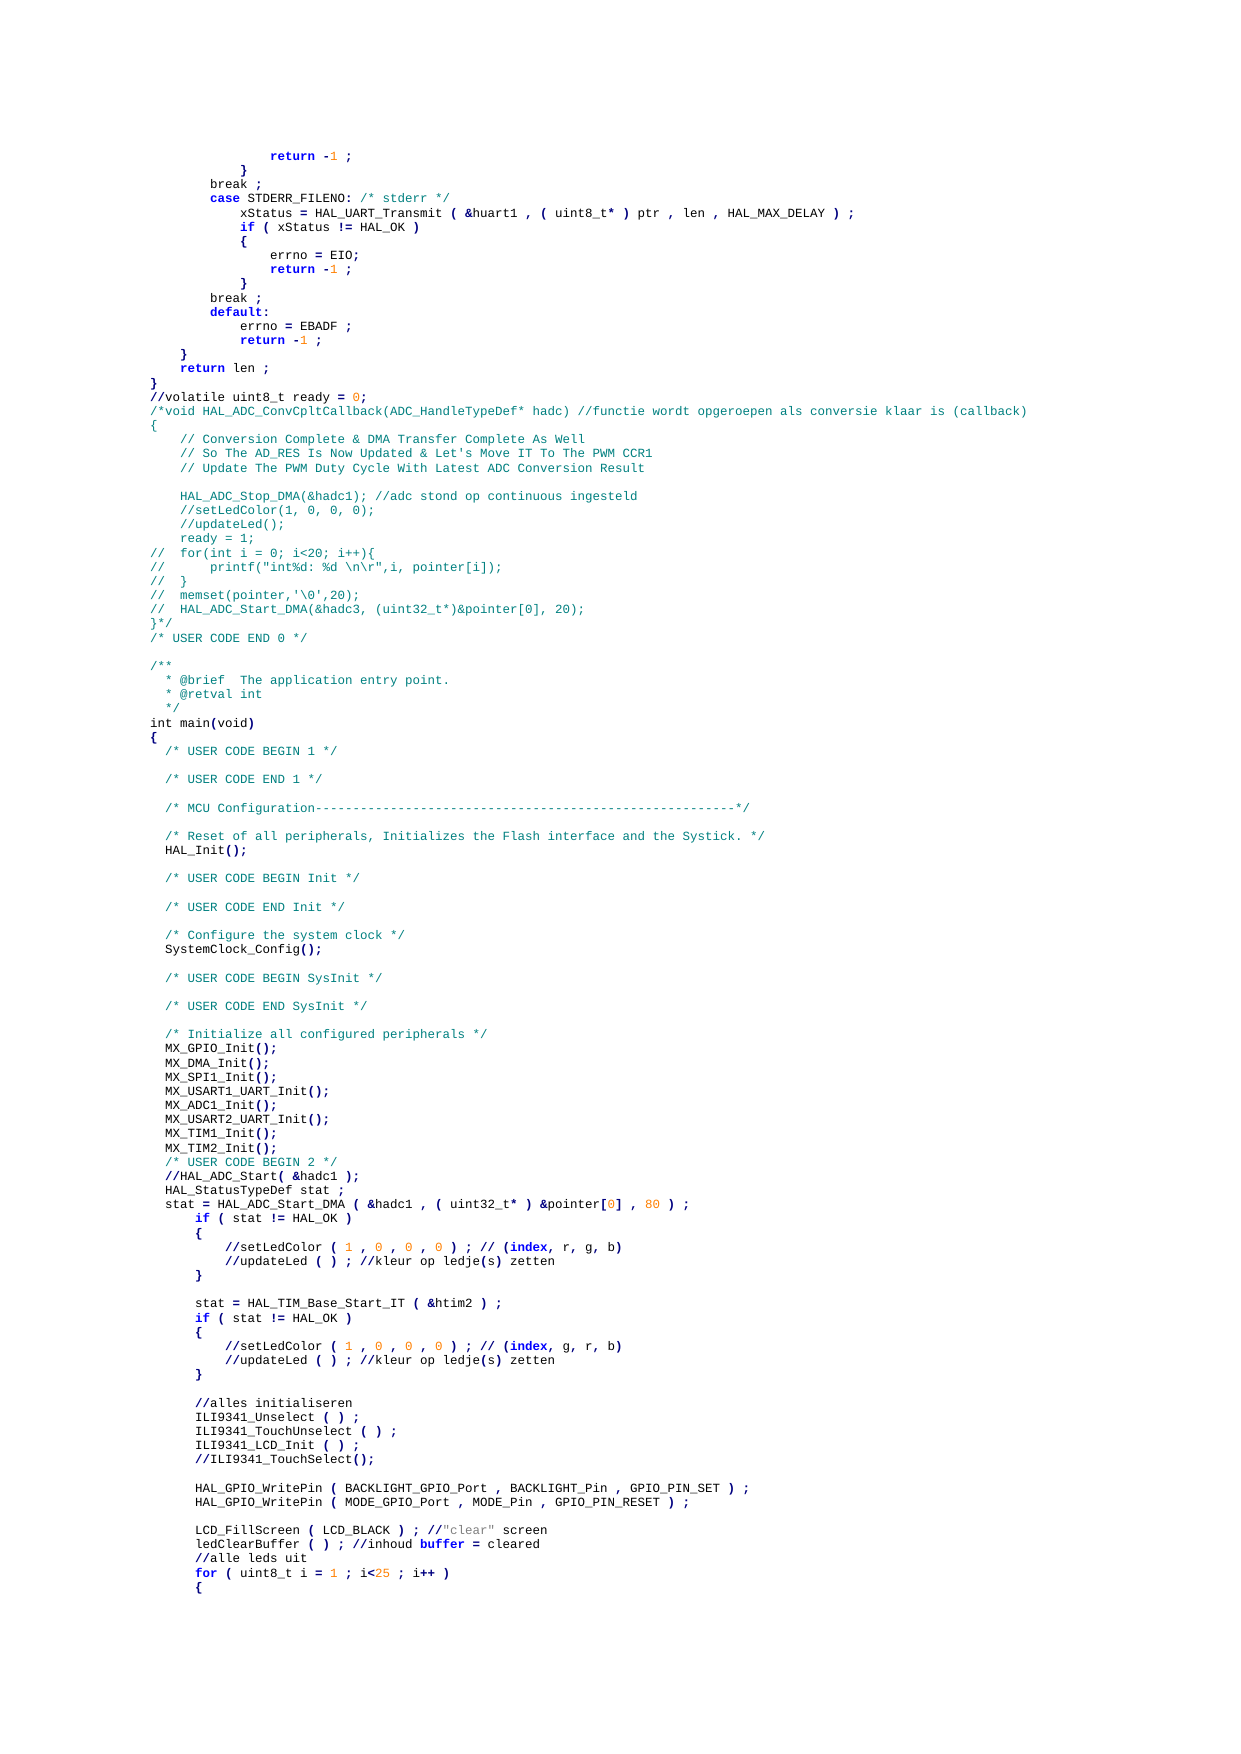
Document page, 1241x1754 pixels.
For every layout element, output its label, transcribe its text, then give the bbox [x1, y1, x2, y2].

text } [150, 277, 1090, 292]
text } [150, 1368, 1090, 1382]
text for ( uint8_t i = 1 ; i<25 ; i++ ) [150, 1567, 1090, 1581]
text HAL_GPIO_WritePin ( MODE_GPIO_Port , MODE_Pin , GPIO_PIN_RESET ) ; [150, 1496, 1090, 1510]
text //volatile uint8_t ready = 0; [150, 391, 1090, 405]
text MX_ADC1_Init(); [150, 1099, 1090, 1113]
text LCD_FillScreen ( LCD_BLACK ) ; //"clear" screen [150, 1524, 1090, 1538]
text /*void HAL_ADC_ConvCpltCallback(ADC_HandleTypeDef* hadc) //functie wordt opgeroepen als conversie klaar is (callback) [150, 405, 1090, 419]
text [150, 207, 1090, 221]
text if ( stat != HAL_OK ) [150, 1212, 1090, 1227]
text //setLedColor ( 1 , 0 , 0 , 0 ) ; // (index, g, r, b) [150, 1340, 1090, 1354]
text errno = EIO; [150, 249, 1090, 263]
text /* USER CODE BEGIN SysInit */ [150, 972, 1090, 986]
text /* USER CODE BEGIN 2 */ [150, 1156, 1090, 1170]
text { [150, 1326, 1090, 1340]
text HAL_Init(); [150, 844, 1090, 858]
text { [150, 235, 1090, 249]
text HAL_StatusTypeDef stat ; [150, 1184, 1090, 1198]
text } [150, 377, 1090, 391]
text /* USER CODE END 1 */ [150, 773, 1090, 787]
text case STDERR_FILENO: /* stderr */ [150, 192, 1090, 207]
text // printf("int%d: %d \n\r",i, pointer[i]); [150, 561, 1090, 575]
text ILI9341_LCD_Init ( ) ; [150, 1439, 1090, 1453]
text break ; [150, 292, 1090, 306]
text { [150, 1581, 1090, 1595]
text // memset(pointer,'\0',20); [150, 589, 1090, 603]
text int main(void) [150, 717, 1090, 731]
text ILI9341_Unselect ( ) ; [150, 1411, 1090, 1425]
text break ; [150, 178, 1090, 192]
text MX_TIM2_Init(); [150, 1142, 1090, 1156]
text } [150, 164, 1090, 178]
text { [150, 1227, 1090, 1241]
text { [150, 731, 1090, 745]
text ledClearBuffer ( ) ; //inhoud buffer = cleared [150, 1538, 1090, 1552]
text // for(int i = 0; i<20; i++){ [150, 547, 1090, 561]
text /* Configure the system clock */ [150, 929, 1090, 943]
text MX_USART2_UART_Init(); [150, 1113, 1090, 1127]
text //alle leds uit [150, 1552, 1090, 1567]
text //setLedColor(1, 0, 0, 0); [150, 504, 1090, 518]
text { [150, 419, 1090, 433]
text return -1 ; [150, 334, 1090, 348]
text ILI9341_TouchUnselect ( ) ; [150, 1425, 1090, 1439]
text //HAL_ADC_Start( &hadc1 ); [150, 1170, 1090, 1184]
text /** [150, 660, 1090, 674]
text stat = HAL_ADC_Start_DMA ( &hadc1 , ( uint32_t* ) &pointer[0] , 80 ) ; [150, 1198, 1090, 1212]
text if ( xStatus != HAL_OK ) [150, 221, 1090, 235]
text /* Reset of all peripherals, Initializes the Flash interface and the Systick. */ [150, 830, 1090, 844]
text // Conversion Complete & DMA Transfer Complete As Well [150, 433, 1090, 447]
text HAL_ADC_Stop_DMA(&hadc1); //adc stond op continuous ingesteld [150, 490, 1090, 504]
text return -1 ; [150, 150, 1090, 164]
text MX_USART1_UART_Init(); [150, 1085, 1090, 1099]
text }*/ [150, 617, 1090, 632]
text //updateLed ( ) ; //kleur op ledje(s) zetten [150, 1255, 1090, 1269]
text if ( stat != HAL_OK ) [150, 1312, 1090, 1326]
text default: [150, 306, 1090, 320]
text /* USER CODE END SysInit */ [150, 1000, 1090, 1014]
text MX_GPIO_Init(); [150, 1042, 1090, 1057]
text MX_SPI1_Init(); [150, 1071, 1090, 1085]
text SystemClock_Config(); [150, 943, 1090, 957]
text } [150, 1269, 1090, 1283]
text */ [150, 702, 1090, 717]
text /* USER CODE END Init */ [150, 901, 1090, 915]
text // HAL_ADC_Start_DMA(&hadc3, (uint32_t*)&pointer[0], 20); [150, 603, 1090, 617]
text return len ; [150, 362, 1090, 377]
text // So The AD_RES Is Now Updated & Let's Move IT To The PWM CCR1 [150, 447, 1090, 462]
text errno = EBADF ; [150, 320, 1090, 334]
text /* Initialize all configured peripherals */ [150, 1028, 1090, 1042]
text /* USER CODE BEGIN Init */ [150, 872, 1090, 887]
text ready = 1; [150, 532, 1090, 547]
text * @retval int [150, 688, 1090, 702]
text //setLedColor ( 1 , 0 , 0 , 0 ) ; // (index, r, g, b) [150, 1241, 1090, 1255]
text /* USER CODE END 0 */ [150, 632, 1090, 646]
text /* USER CODE BEGIN 1 */ [150, 745, 1090, 759]
text // } [150, 575, 1090, 589]
text //updateLed(); [150, 518, 1090, 532]
text } [150, 348, 1090, 362]
text return -1 ; [150, 263, 1090, 277]
text MX_TIM1_Init(); [150, 1127, 1090, 1142]
text // Update The PWM Duty Cycle With Latest ADC Conversion Result [150, 462, 1090, 476]
text MX_DMA_Init(); [150, 1057, 1090, 1071]
text //alles initialiseren [150, 1397, 1090, 1411]
text /* MCU Configuration--------------------------------------------------------*/ [150, 802, 1090, 816]
text //updateLed ( ) ; //kleur op ledje(s) zetten [150, 1354, 1090, 1368]
text //ILI9341_TouchSelect(); [150, 1453, 1090, 1467]
text stat = HAL_TIM_Base_Start_IT ( &htim2 ) ; [150, 1297, 1090, 1312]
text * @brief The application entry point. [150, 674, 1090, 688]
text HAL_GPIO_WritePin ( BACKLIGHT_GPIO_Port , BACKLIGHT_Pin , GPIO_PIN_SET ) ; [150, 1482, 1090, 1496]
